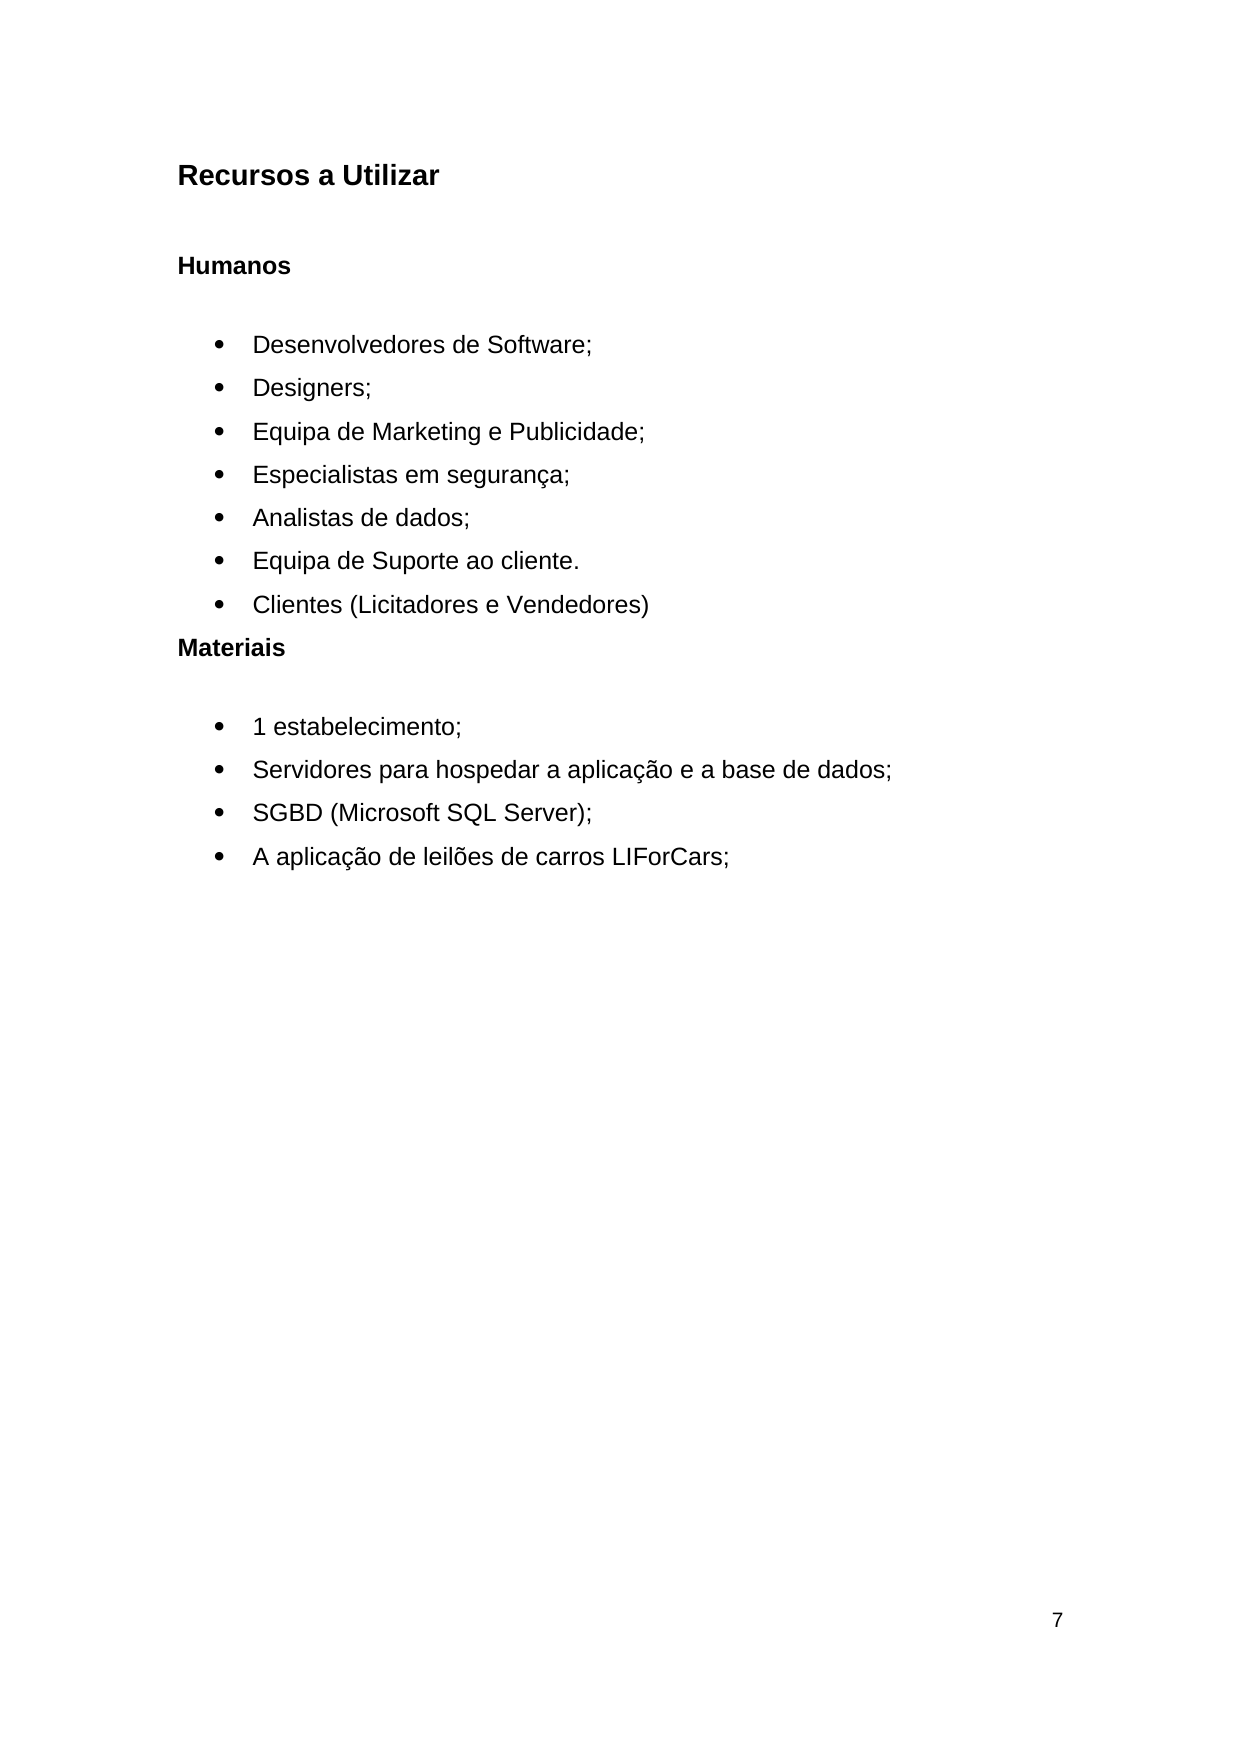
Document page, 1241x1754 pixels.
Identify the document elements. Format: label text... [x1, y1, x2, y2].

list Servidores para hospedar a aplicação e a base de dados; [215, 755, 1063, 784]
list 1 estabelecimento; [215, 712, 1063, 741]
list Designers; [215, 373, 1063, 402]
list SGBD (Microsoft SQL Server); [215, 798, 1063, 827]
list Clientes (Licitadores e Vendedores) [215, 589, 1063, 618]
subtitle Recursos a Utilizar [177, 158, 1063, 191]
list Equipa de Marketing e Publicidade; [215, 417, 1063, 446]
list Analistas de dados; [215, 503, 1063, 532]
list Especialistas em segurança; [215, 460, 1063, 489]
list Equipa de Suporte ao cliente. [215, 546, 1063, 575]
list A aplicação de leilões de carros LIForCars; [215, 842, 1063, 870]
subtitle Materiais [177, 633, 1063, 662]
list Desenvolvedores de Software; [215, 330, 1063, 359]
subtitle Humanos [177, 251, 1063, 280]
